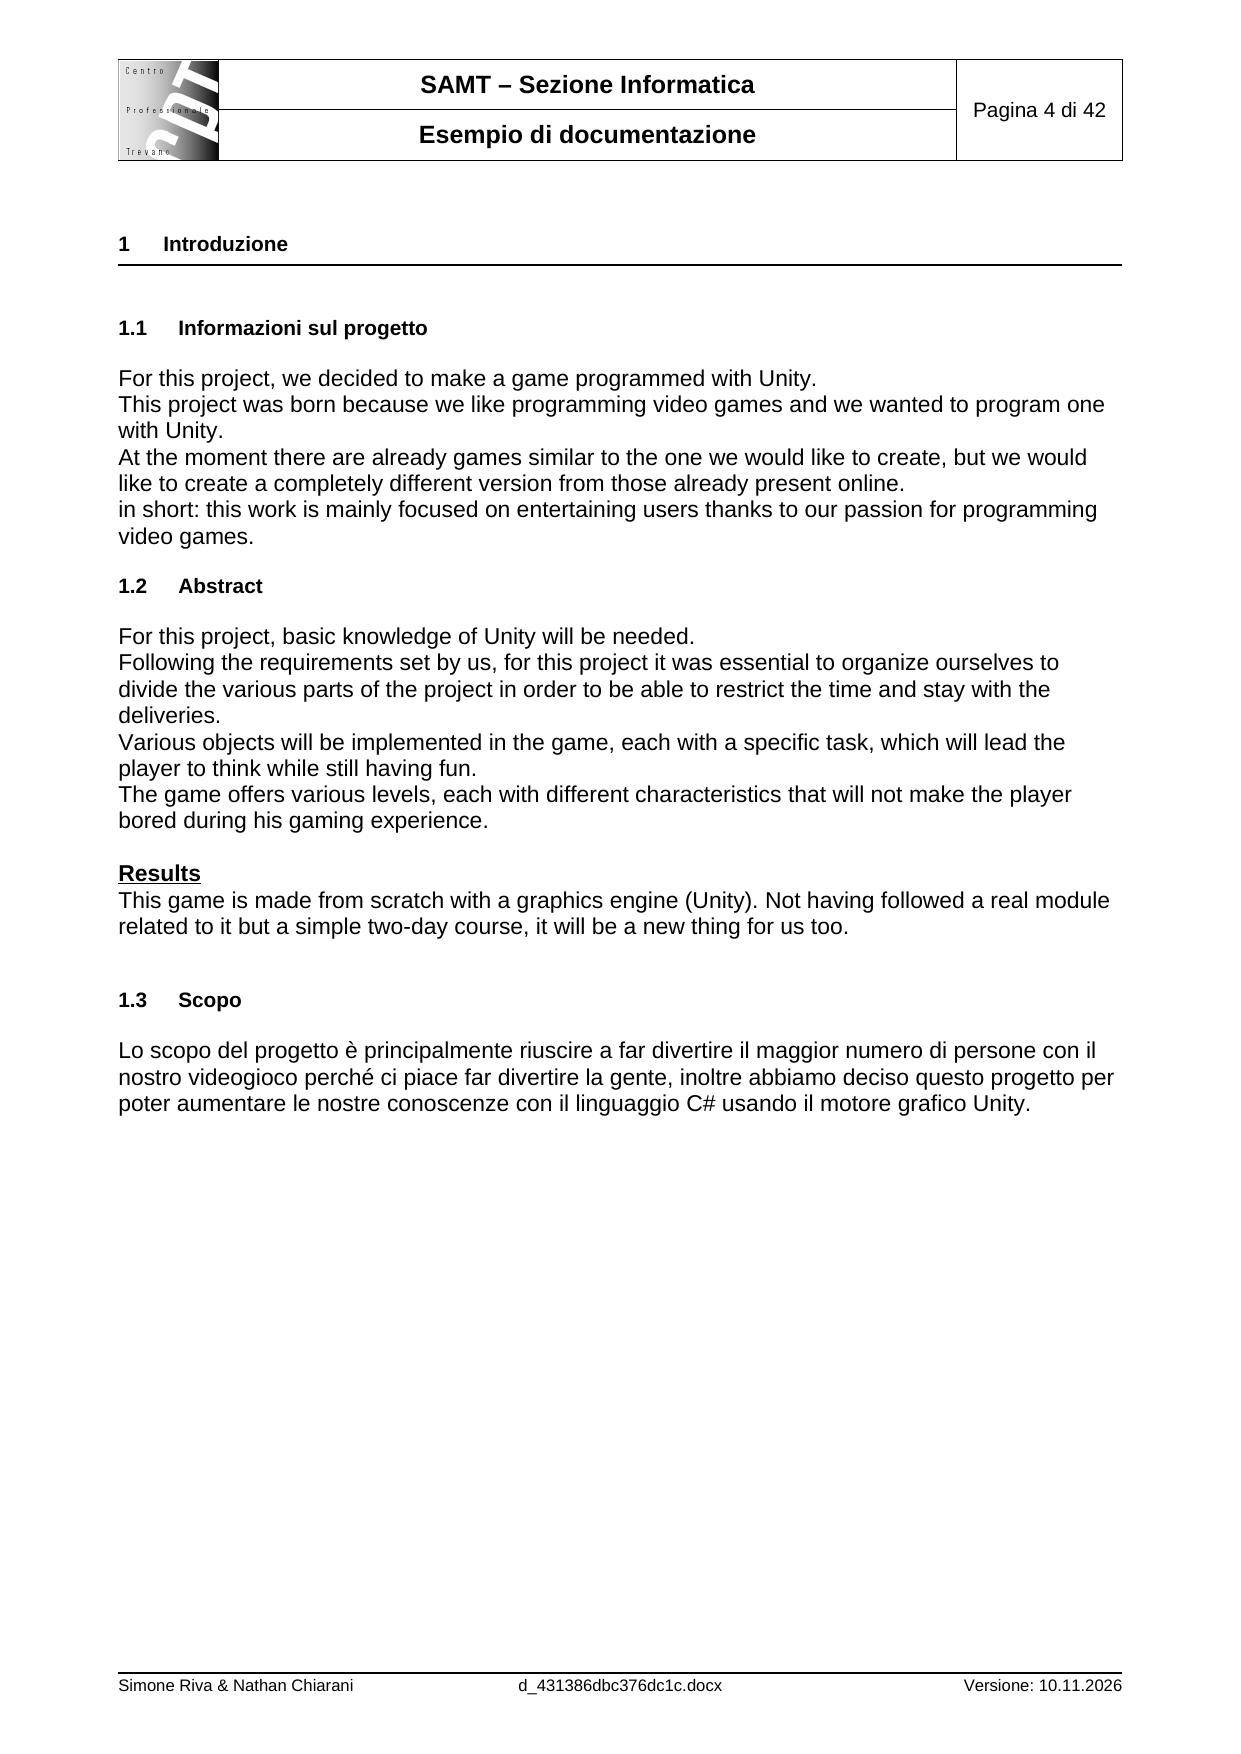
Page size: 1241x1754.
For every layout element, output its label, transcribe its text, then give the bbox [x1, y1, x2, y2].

subtitle Introduzione [118, 232, 1122, 264]
text This game is made from scratch with a graphics engine (Unity). Not having followed a real module related to it but a simple two-day course, it will be a new thing for us too. [118, 887, 1122, 939]
text For this project, basic knowledge of Unity will be needed. [118, 623, 1122, 649]
text For this project, we decided to make a game programmed with Unity. [118, 364, 1122, 391]
picture [118, 60, 219, 160]
text Various objects will be implemented in the game, each with a specific task, which will lead the player to think while still having fun. [118, 728, 1122, 781]
text The game offers various levels, each with different characteristics that will not make the player bored during his gaming experience. [118, 781, 1122, 834]
text Following the requirements set by us, for this project it was essential to organize ourselves to divide the various parts of the project in order to be able to restrict the time and stay with the deliveries. [118, 649, 1122, 728]
text Results [118, 860, 1122, 887]
text This project was born because we like programming video games and we wanted to program one with Unity. [118, 391, 1122, 444]
text At the moment there are already games similar to the one we would like to create, but we would like to create a completely different version from those already present online. [118, 444, 1122, 496]
subtitle Abstract [118, 574, 1122, 598]
subtitle Scopo [118, 988, 1122, 1012]
subtitle Informazioni sul progetto [118, 316, 1122, 339]
text in short: this work is mainly focused on entertaining users thanks to our passion for programming video games. [118, 496, 1122, 549]
text Lo scopo del progetto è principalmente riuscire a far divertire il maggior numero di persone con il nostro videogioco perché ci piace far divertire la gente, inoltre abbiamo deciso questo progetto per poter aumentare le nostre conoscenze con il linguaggio C# usando il motore grafico Unity. [118, 1037, 1122, 1116]
